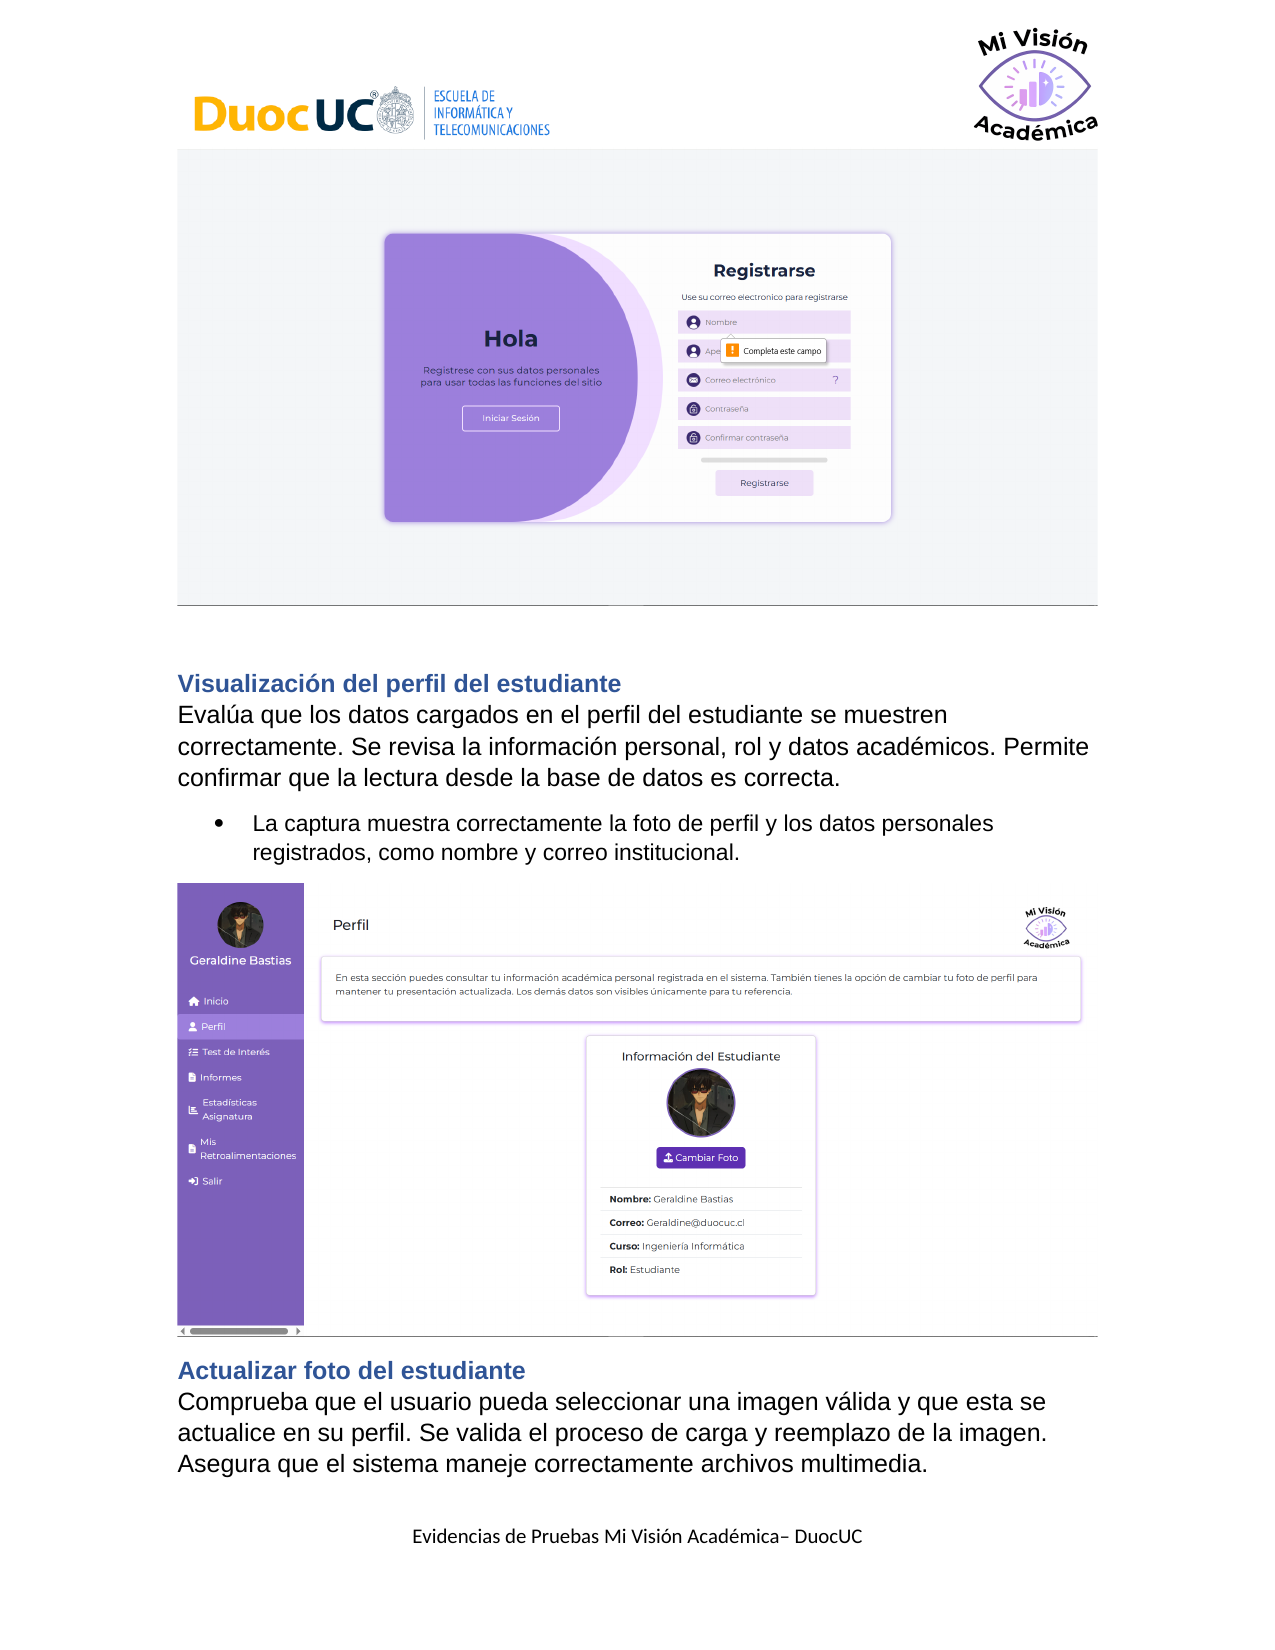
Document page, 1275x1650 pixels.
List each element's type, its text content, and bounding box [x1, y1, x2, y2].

picture [177, 54, 561, 146]
list La captura muestra correctamente la foto de perfil y los datos personales registrados, como nombre y correo institucional. [215, 810, 1098, 865]
text Evalúa que los datos cargados en el perfil del estudiante se muestren correctamente. Se revisa la información personal, rol y datos académicos. Permite confirmar que la lectura desde la base de datos es correcta. [177, 701, 1098, 791]
picture [973, 22, 1098, 146]
subtitle Visualización del perfil del estudiante [177, 669, 1098, 698]
picture [177, 883, 1098, 1337]
picture [177, 147, 1098, 606]
subtitle Actualizar foto del estudiante [177, 1356, 1098, 1384]
text Comprueba que el usuario pueda seleccionar una imagen válida y que esta se actualice en su perfil. Se valida el proceso de carga y reemplazo de la imagen. Asegura que el sistema maneje correctamente archivos multimedia. [177, 1387, 1098, 1478]
